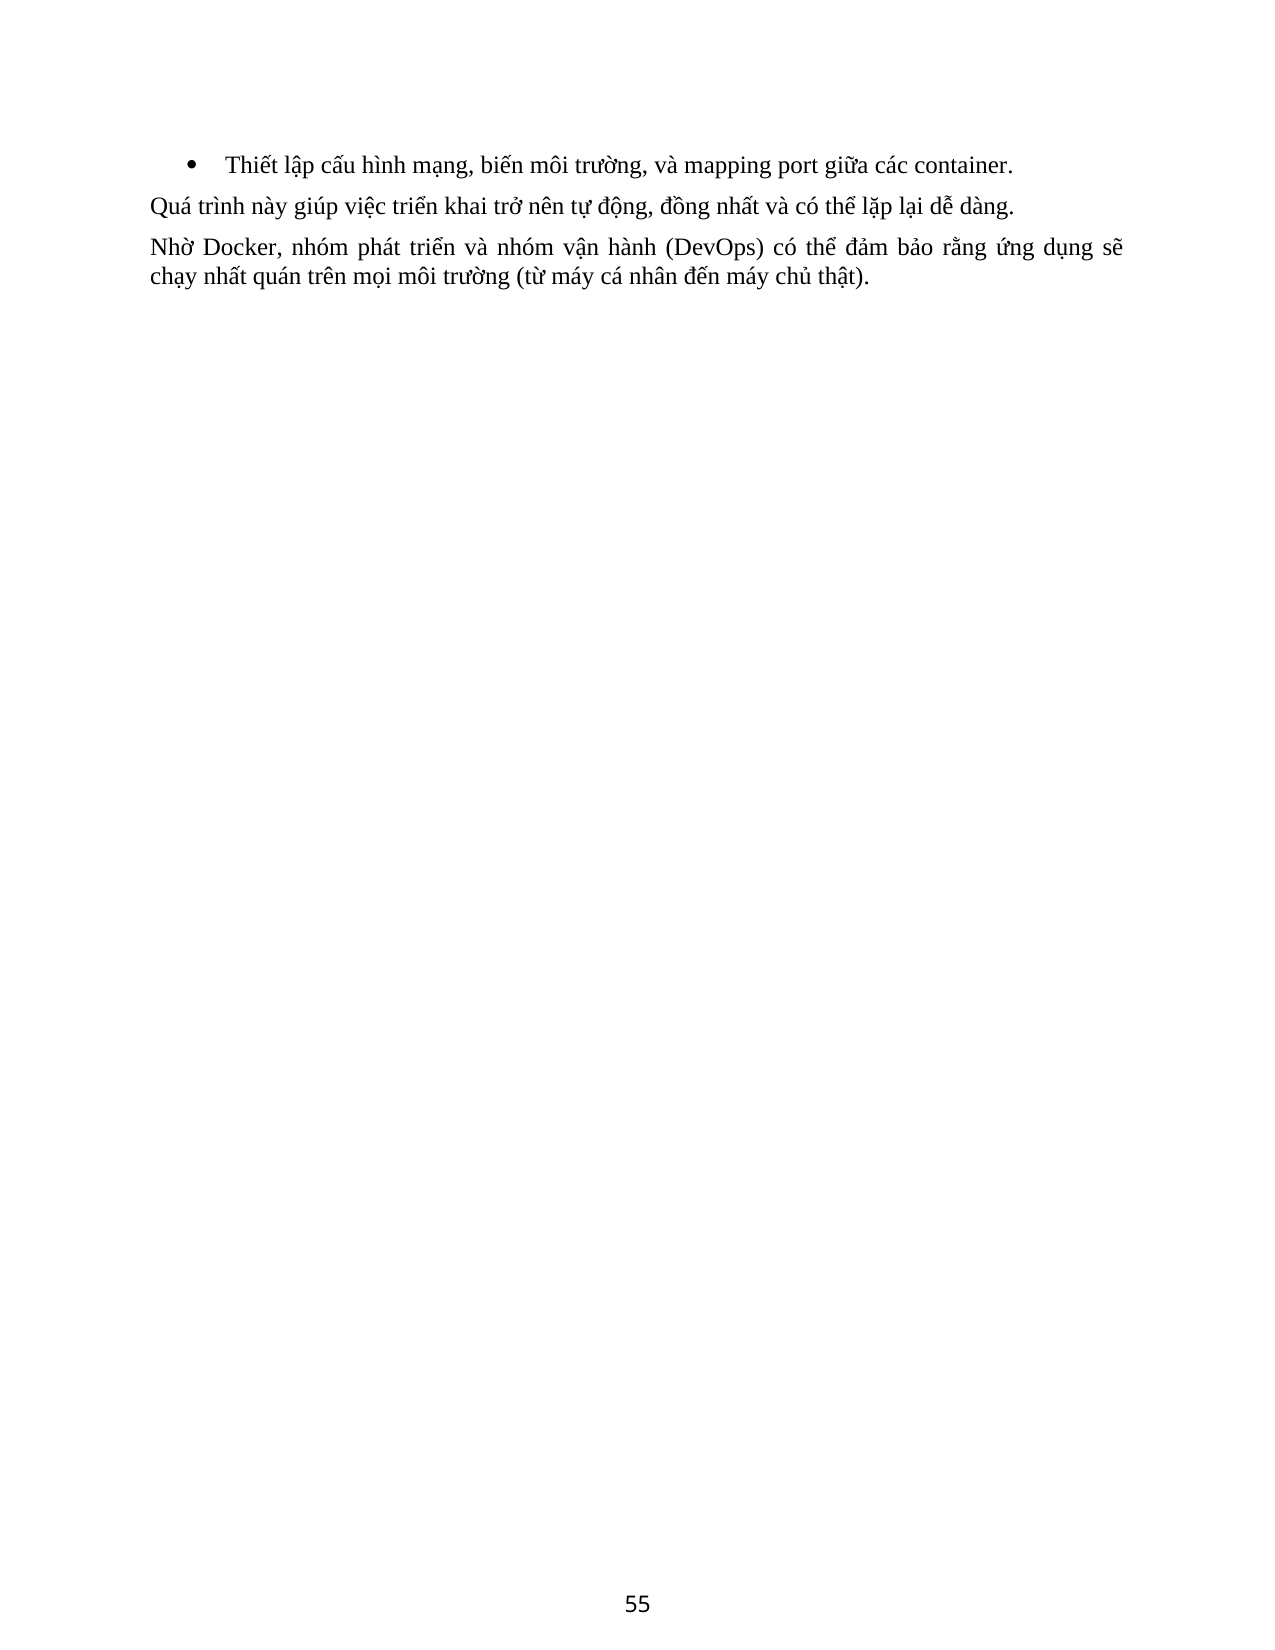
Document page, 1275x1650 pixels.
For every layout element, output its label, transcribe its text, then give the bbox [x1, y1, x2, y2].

text Quá trình này giúp việc triển khai trở nên tự động, đồng nhất và có thể lặp lại dễ dàng. [150, 191, 1125, 220]
list Thiết lập cấu hình mạng, biến môi trường, và mapping port giữa các container. [187, 150, 1125, 179]
text Nhờ Docker, nhóm phát triển và nhóm vận hành (DevOps) có thể đảm bảo rằng ứng dụng sẽ chạy nhất quán trên mọi môi trường (từ máy cá nhân đến máy chủ thật). [150, 232, 1125, 290]
